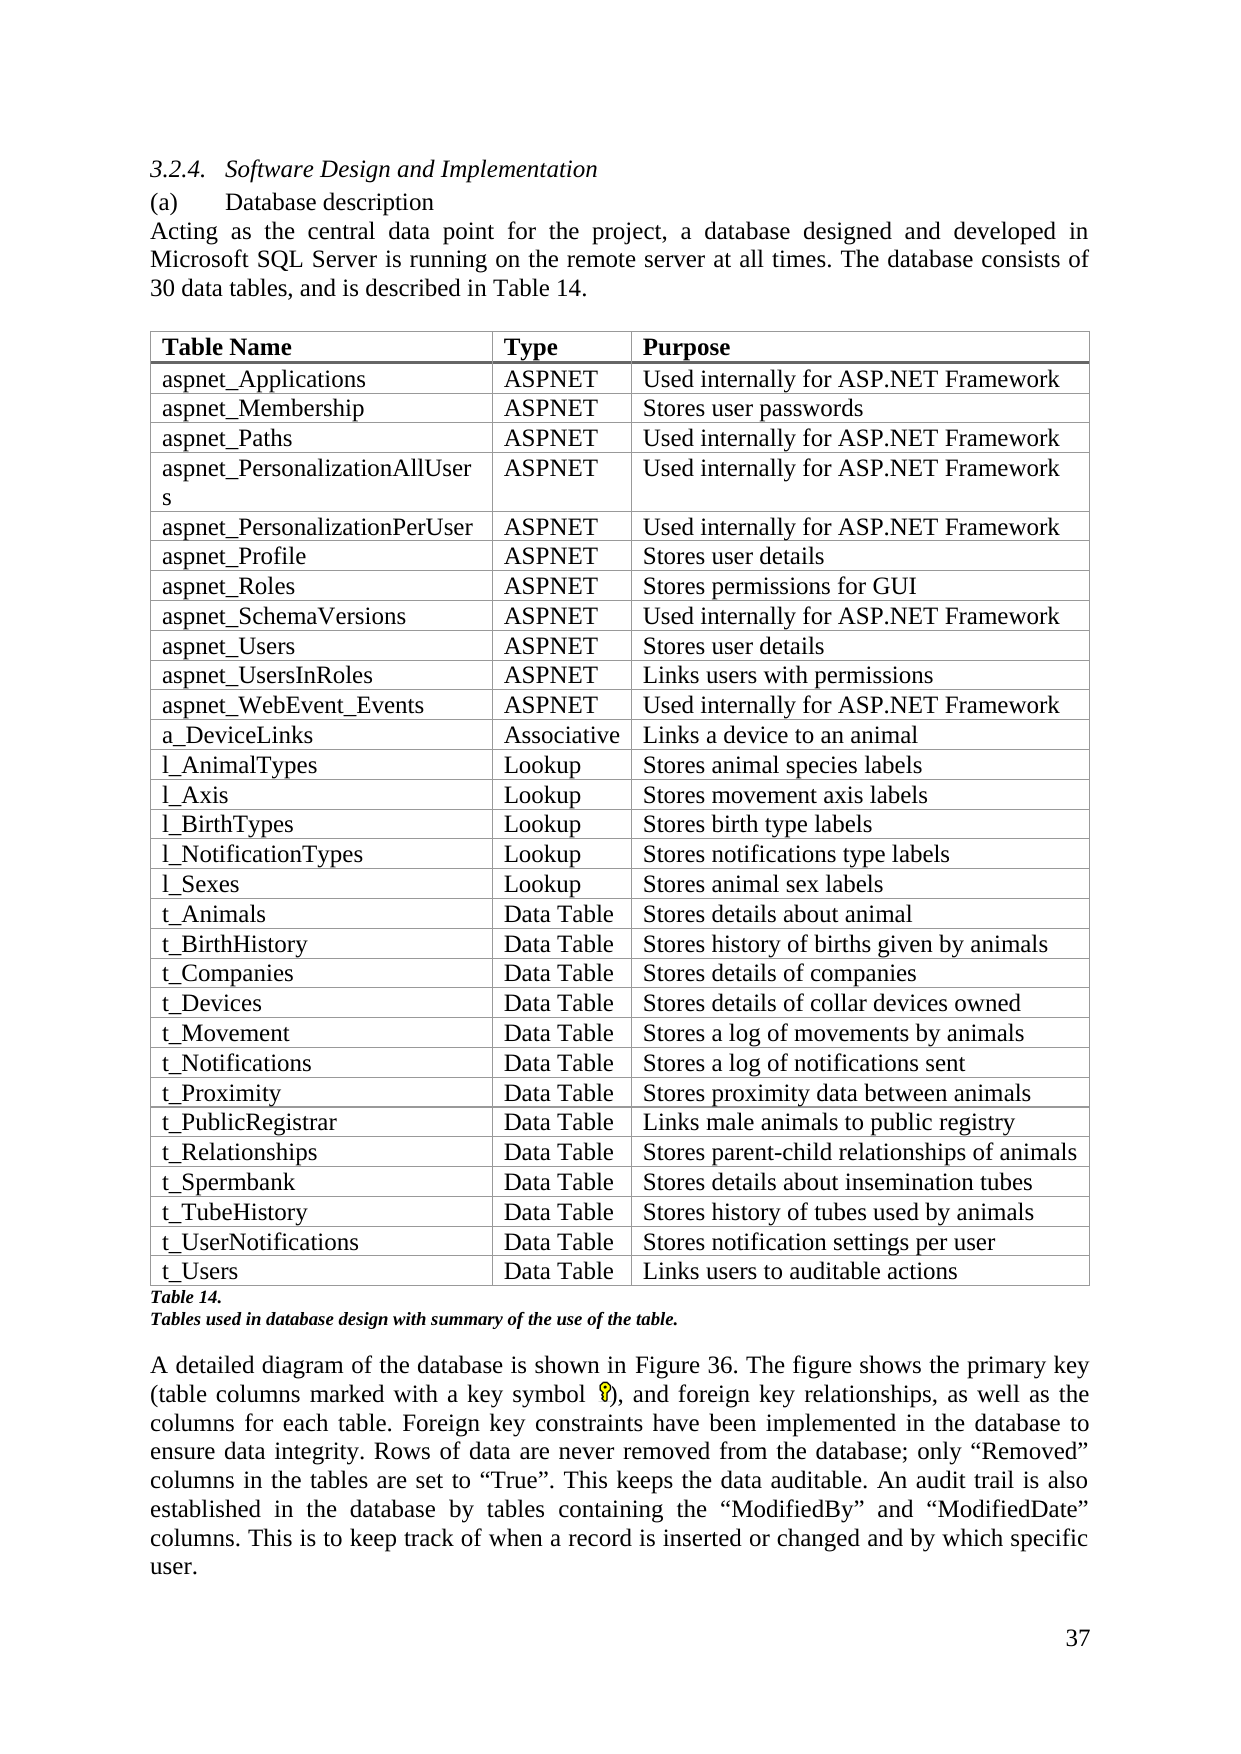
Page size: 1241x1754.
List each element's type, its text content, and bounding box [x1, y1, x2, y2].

table_cell l_Axis [151, 780, 492, 808]
table_cell Stores notifications type labels [632, 839, 1089, 868]
table_cell t_Movement [151, 1018, 492, 1047]
table_cell Stores details about insemination tubes [632, 1167, 1089, 1196]
table_cell aspnet_Applications [151, 364, 492, 392]
table_cell l_NotificationTypes [151, 839, 492, 868]
table_cell Data Table [493, 1227, 631, 1255]
table_cell Stores birth type labels [632, 810, 1089, 838]
text A detailed diagram of the database is shown in Figure 36. The figure shows the primary key (table columns marked with a key symbol ), and foreign key relationships, as well as the columns for each table. Foreign key constraints have been implemented in the database to ensure data integrity. Rows of data are never removed from the database; only “Removed” columns in the tables are set to “True”. This keeps the data auditable. An audit trail is also established in the database by tables containing the “ModifiedBy” and “ModifiedDate” columns. This is to keep track of when a record is inserted or changed and by which specific user. [150, 1350, 1090, 1580]
table_cell Stores user passwords [632, 394, 1089, 422]
table_cell Stores history of tubes used by animals [632, 1197, 1089, 1226]
table_cell t_Companies [151, 959, 492, 987]
table_cell t_Animals [151, 899, 492, 928]
table_cell Links a device to an animal [632, 720, 1089, 749]
table_cell Stores a log of movements by animals [632, 1018, 1089, 1047]
table_cell t_Relationships [151, 1137, 492, 1166]
table_cell Data Table [493, 1018, 631, 1047]
table_header Purpose [632, 332, 1089, 361]
table_cell l_BirthTypes [151, 810, 492, 838]
table_cell Stores permissions for GUI [632, 571, 1089, 600]
table_cell Stores details of collar devices owned [632, 988, 1089, 1017]
table_header Type [493, 332, 631, 361]
table_cell t_PublicRegistrar [151, 1108, 492, 1136]
table_cell Lookup [493, 780, 631, 808]
table_cell a_DeviceLinks [151, 720, 492, 749]
table_cell ASPNET [493, 631, 631, 659]
table_cell ASPNET [493, 571, 631, 600]
table_cell Lookup [493, 750, 631, 779]
table_cell Used internally for ASP.NET Framework [632, 690, 1089, 719]
text Tables used in database design with summary of the use of the table. [150, 1308, 1090, 1329]
table_cell ASPNET [493, 601, 631, 630]
table_cell Data Table [493, 929, 631, 957]
table_cell Stores animal sex labels [632, 869, 1089, 898]
table_cell Links male animals to public registry [632, 1108, 1089, 1136]
table_cell aspnet_PersonalizationPerUser [151, 512, 492, 540]
table_cell Stores parent-child relationships of animals [632, 1137, 1089, 1166]
table_cell Lookup [493, 839, 631, 868]
subtitle Software Design and Implementation [150, 154, 1090, 183]
table_header Table Name [151, 332, 492, 361]
table_cell Data Table [493, 988, 631, 1017]
table_cell ASPNET [493, 364, 631, 392]
table_cell ASPNET [493, 394, 631, 422]
picture [599, 1382, 612, 1402]
table_cell t_Spermbank [151, 1167, 492, 1196]
table_cell ASPNET [493, 541, 631, 570]
table_cell Data Table [493, 1078, 631, 1106]
table_cell l_AnimalTypes [151, 750, 492, 779]
table_cell Stores history of births given by animals [632, 929, 1089, 957]
table_cell t_TubeHistory [151, 1197, 492, 1226]
table_cell Stores details about animal [632, 899, 1089, 928]
table_cell Data Table [493, 959, 631, 987]
table_cell aspnet_SchemaVersions [151, 601, 492, 630]
table_cell Data Table [493, 1197, 631, 1226]
table_cell Data Table [493, 1048, 631, 1077]
table_cell t_Devices [151, 988, 492, 1017]
table_cell Stores proximity data between animals [632, 1078, 1089, 1106]
table_cell Data Table [493, 1167, 631, 1196]
table_cell aspnet_Paths [151, 423, 492, 452]
table_cell t_Proximity [151, 1078, 492, 1106]
table_cell t_Users [151, 1256, 492, 1285]
table_cell ASPNET [493, 423, 631, 452]
table_cell Data Table [493, 1108, 631, 1136]
table_cell aspnet_Users [151, 631, 492, 659]
table_cell Stores details of companies [632, 959, 1089, 987]
table_cell Used internally for ASP.NET Framework [632, 512, 1089, 540]
table_cell l_Sexes [151, 869, 492, 898]
table_cell t_Notifications [151, 1048, 492, 1077]
table_cell Stores notification settings per user [632, 1227, 1089, 1255]
table_cell Stores user details [632, 541, 1089, 570]
table_cell Lookup [493, 869, 631, 898]
text Table 14. [150, 1286, 1090, 1308]
table_cell Lookup [493, 810, 631, 838]
table_cell Stores user details [632, 631, 1089, 659]
table_cell aspnet_UsersInRoles [151, 661, 492, 689]
table_cell Used internally for ASP.NET Framework [632, 364, 1089, 392]
text Acting as the central data point for the project, a database designed and developed in Microsoft SQL Server is running on the remote server at all times. The database consists of 30 data tables, and is described in Table 14. [150, 216, 1090, 302]
table_cell Used internally for ASP.NET Framework [632, 453, 1089, 511]
table_cell Used internally for ASP.NET Framework [632, 601, 1089, 630]
table_cell t_BirthHistory [151, 929, 492, 957]
table_cell Data Table [493, 1137, 631, 1166]
table_cell aspnet_WebEvent_Events [151, 690, 492, 719]
table_cell Used internally for ASP.NET Framework [632, 423, 1089, 452]
table_cell ASPNET [493, 512, 631, 540]
table_cell Data Table [493, 1256, 631, 1285]
table_cell Links users to auditable actions [632, 1256, 1089, 1285]
table_cell ASPNET [493, 661, 631, 689]
subtitle Database description [150, 187, 1090, 216]
table_cell Associative [493, 720, 631, 749]
table_cell Data Table [493, 899, 631, 928]
table_cell ASPNET [493, 690, 631, 719]
table_cell ASPNET [493, 453, 631, 511]
table_cell aspnet_Roles [151, 571, 492, 600]
table_cell Links users with permissions [632, 661, 1089, 689]
table_cell Stores movement axis labels [632, 780, 1089, 808]
table_cell aspnet_Profile [151, 541, 492, 570]
table_cell aspnet_Membership [151, 394, 492, 422]
table_cell aspnet_PersonalizationAllUsers [151, 453, 492, 511]
table_cell Stores a log of notifications sent [632, 1048, 1089, 1077]
table_cell t_UserNotifications [151, 1227, 492, 1255]
table_cell Stores animal species labels [632, 750, 1089, 779]
